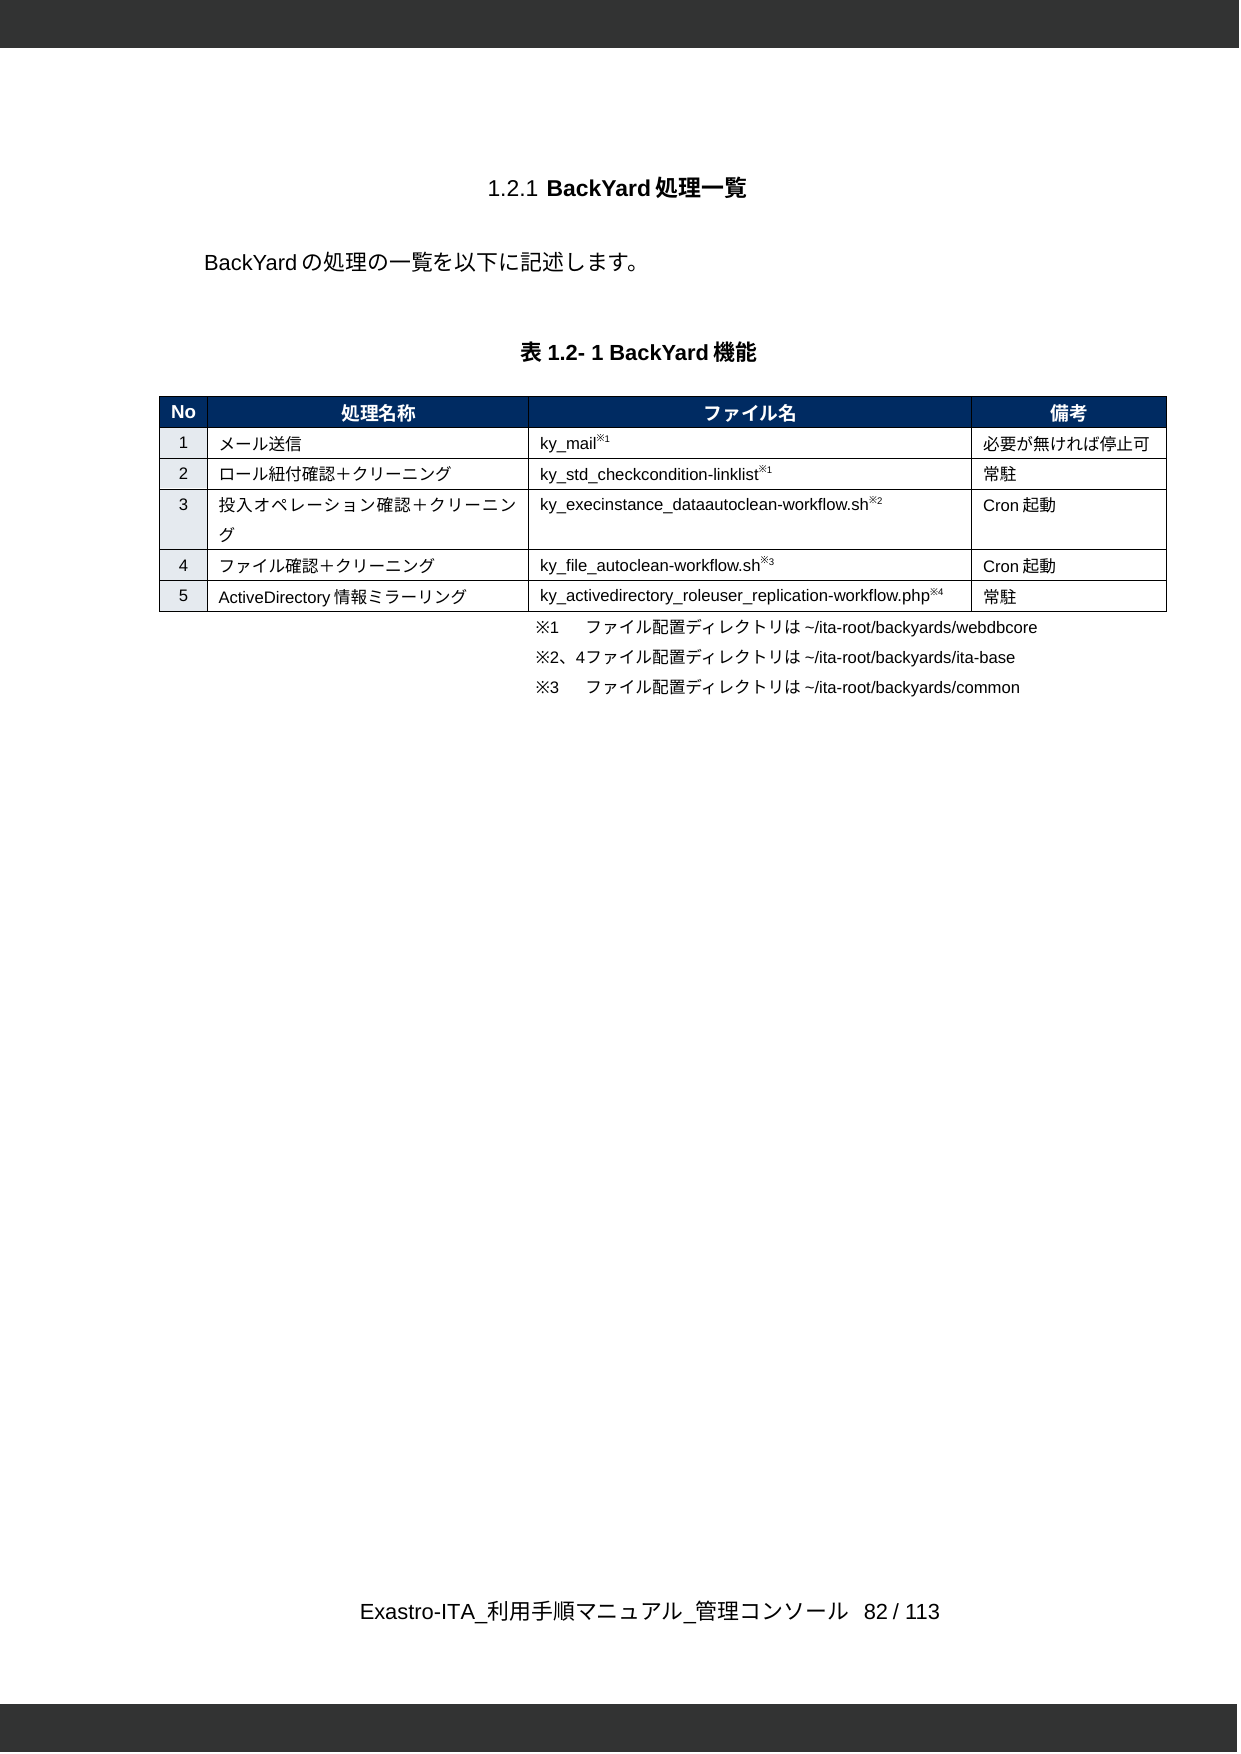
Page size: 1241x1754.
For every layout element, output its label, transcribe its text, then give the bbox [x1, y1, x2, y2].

table_cell 投入オペレーション確認＋クリーニング [208, 490, 528, 549]
table_header 処理名称 [208, 397, 528, 427]
table_header ファイル名 [529, 397, 971, 427]
picture [0, 1704, 1237, 1752]
text 表 1.2- 1 BackYard機能 [148, 321, 1130, 380]
table_cell ActiveDirectory情報ミラーリング [208, 581, 528, 611]
table_cell ky_std_checkcondition-linklist※1 [529, 459, 971, 488]
table_cell メール送信 [208, 428, 528, 458]
subtitle BackYard処理一覧 [487, 157, 1152, 216]
table_cell 2 [160, 459, 207, 488]
table_cell Cron起動 [972, 550, 1166, 580]
text ※1 ファイル配置ディレクトリは ~/ita-root/backyards/webdbcore [532, 612, 1152, 642]
text BackYardの処理の一覧を以下に記述します。 [204, 231, 1152, 291]
table_cell ky_file_autoclean-workflow.sh※3 [529, 550, 971, 580]
table_cell 5 [160, 581, 207, 611]
table_cell ファイル確認＋クリーニング [208, 550, 528, 580]
table_header 備考 [972, 397, 1166, 427]
table_cell 常駐 [972, 459, 1166, 488]
table_header No [160, 397, 207, 427]
table_cell 1 [160, 428, 207, 458]
table_cell ky_execinstance_dataautoclean-workflow.sh※2 [529, 490, 971, 549]
table_cell ロール紐付確認＋クリーニング [208, 459, 528, 488]
table_cell 4 [160, 550, 207, 580]
table_cell ky_mail※1 [529, 428, 971, 458]
table_cell 常駐 [972, 581, 1166, 611]
table_cell ky_activedirectory_roleuser_replication-workflow.php※4 [529, 581, 971, 611]
table_cell 3 [160, 490, 207, 549]
table_cell Cron起動 [972, 490, 1166, 549]
picture [0, 0, 1239, 48]
table_cell 必要が無ければ停止可 [972, 428, 1166, 458]
text ※2、4 ファイル配置ディレクトリは ~/ita-root/backyards/ita-base [532, 642, 1152, 671]
text ※3 ファイル配置ディレクトリは ~/ita-root/backyards/common [532, 671, 1152, 701]
